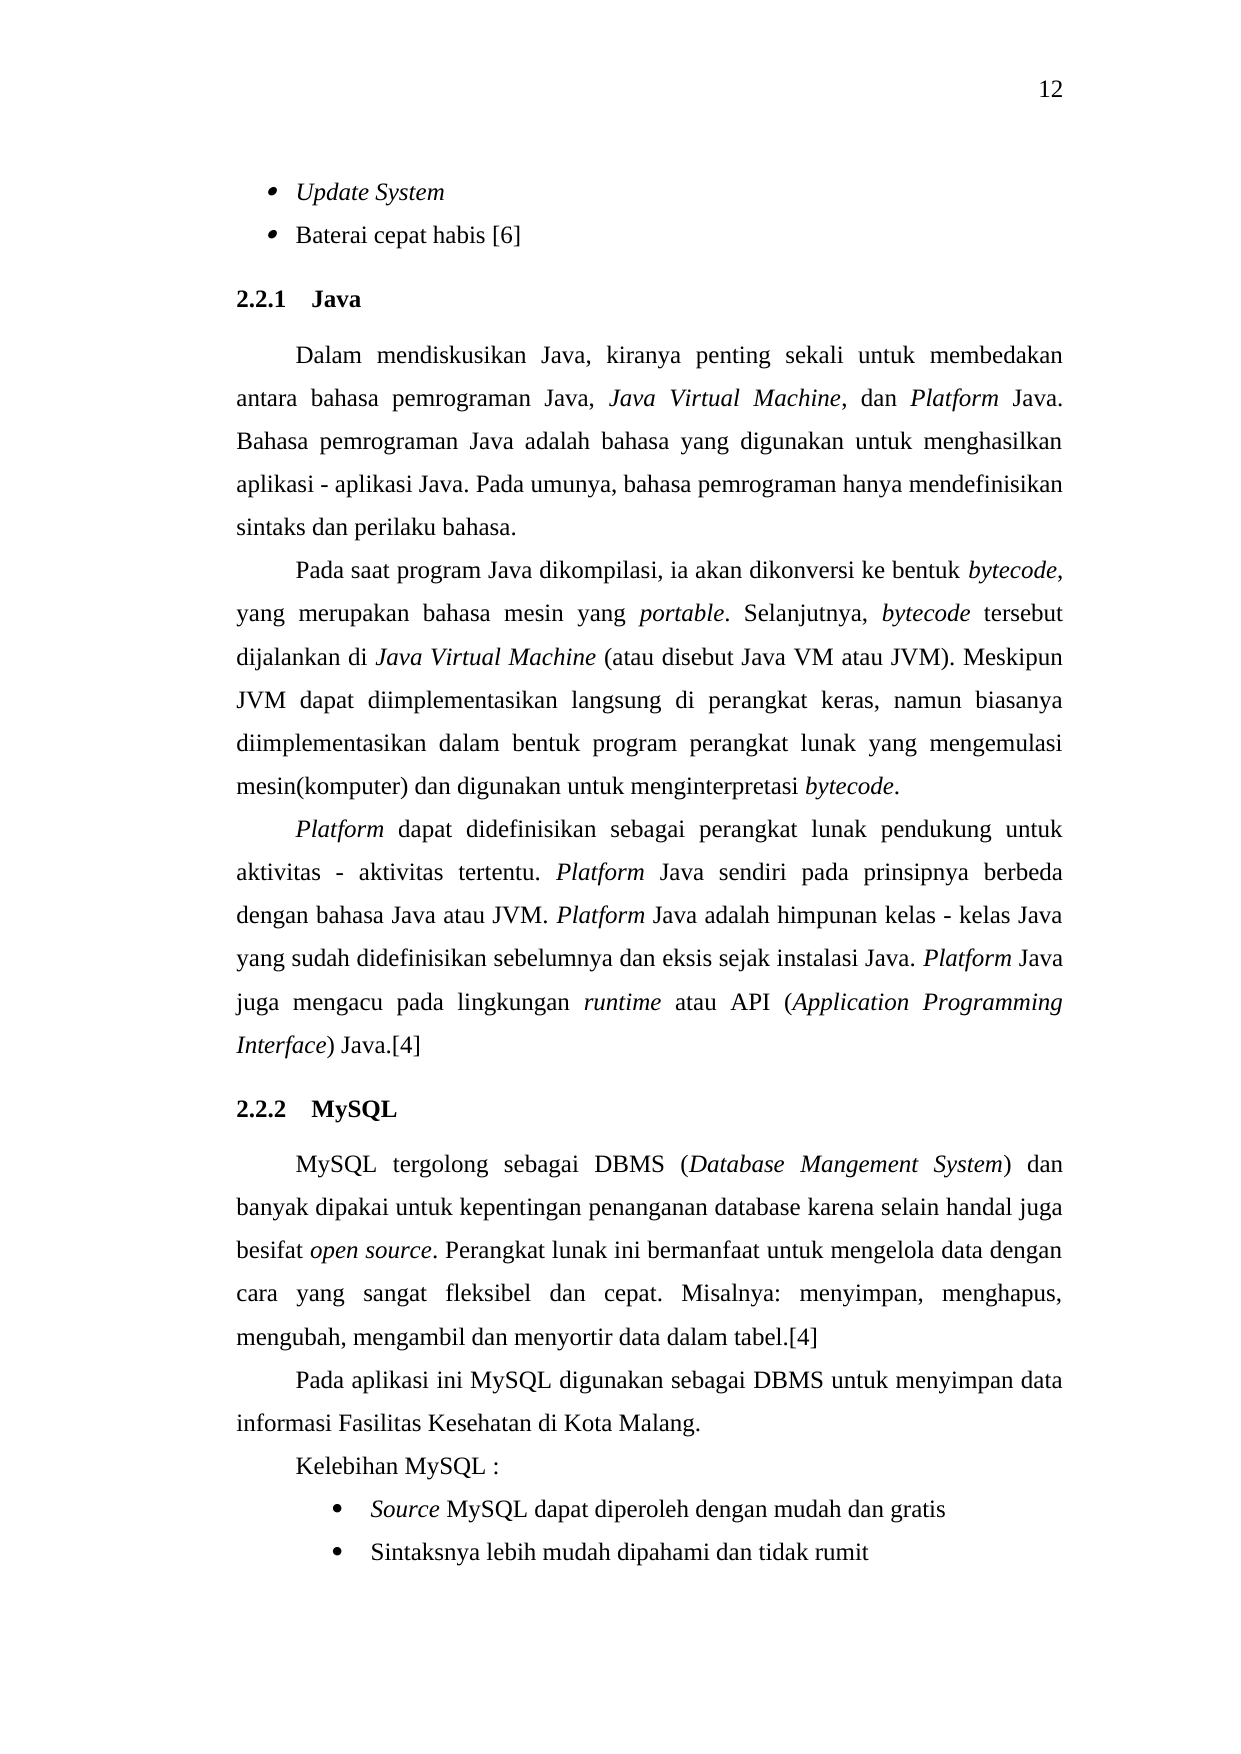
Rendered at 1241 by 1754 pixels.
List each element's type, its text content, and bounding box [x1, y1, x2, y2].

list Update System [266, 177, 1063, 206]
list Sintaksnya lebih mudah dipahami dan tidak rumit [333, 1537, 1063, 1566]
list MySQL tergolong sebagai DBMS (Database Mangement System) dan banyak dipakai untuk kepentingan penanganan database karena selain handal juga besifat open source. Perangkat lunak ini bermanfaat untuk mengelola data dengan cara yang sangat fleksibel dan cepat. Misalnya: menyimpan, menghapus, mengubah, mengambil dan menyortir data dalam tabel.[4] [236, 1149, 1063, 1350]
text Platform dapat didefinisikan sebagai perangkat lunak pendukung untuk aktivitas - aktivitas tertentu. Platform Java sendiri pada prinsipnya berbeda dengan bahasa Java atau JVM. Platform Java adalah himpunan kelas - kelas Java yang sudah didefinisikan sebelumnya dan eksis sejak instalasi Java. Platform Java juga mengacu pada lingkungan runtime atau API (Application Programming Interface) Java.[4] [236, 814, 1063, 1058]
list Pada aplikasi ini MySQL digunakan sebagai DBMS untuk menyimpan data informasi Fasilitas Kesehatan di Kota Malang. [236, 1365, 1063, 1437]
subtitle Java [236, 284, 1063, 313]
subtitle MySQL [236, 1094, 1063, 1122]
text Dalam mendiskusikan Java, kiranya penting sekali untuk membedakan antara bahasa pemrograman Java, Java Virtual Machine, dan Platform Java. Bahasa pemrograman Java adalah bahasa yang digunakan untuk menghasilkan aplikasi - aplikasi Java. Pada umunya, bahasa pemrograman hanya mendefinisikan sintaks dan perilaku bahasa. [236, 340, 1063, 541]
list Source MySQL dapat diperoleh dengan mudah dan gratis [333, 1494, 1063, 1523]
text Pada saat program Java dikompilasi, ia akan dikonversi ke bentuk bytecode, yang merupakan bahasa mesin yang portable. Selanjutnya, bytecode tersebut dijalankan di Java Virtual Machine (atau disebut Java VM atau JVM). Meskipun JVM dapat diimplementasikan langsung di perangkat keras, namun biasanya diimplementasikan dalam bentuk program perangkat lunak yang mengemulasi mesin(komputer) dan digunakan untuk menginterpretasi bytecode. [236, 555, 1063, 800]
list Kelebihan MySQL : [236, 1451, 1063, 1480]
list Baterai cepat habis [6] [266, 220, 1063, 249]
